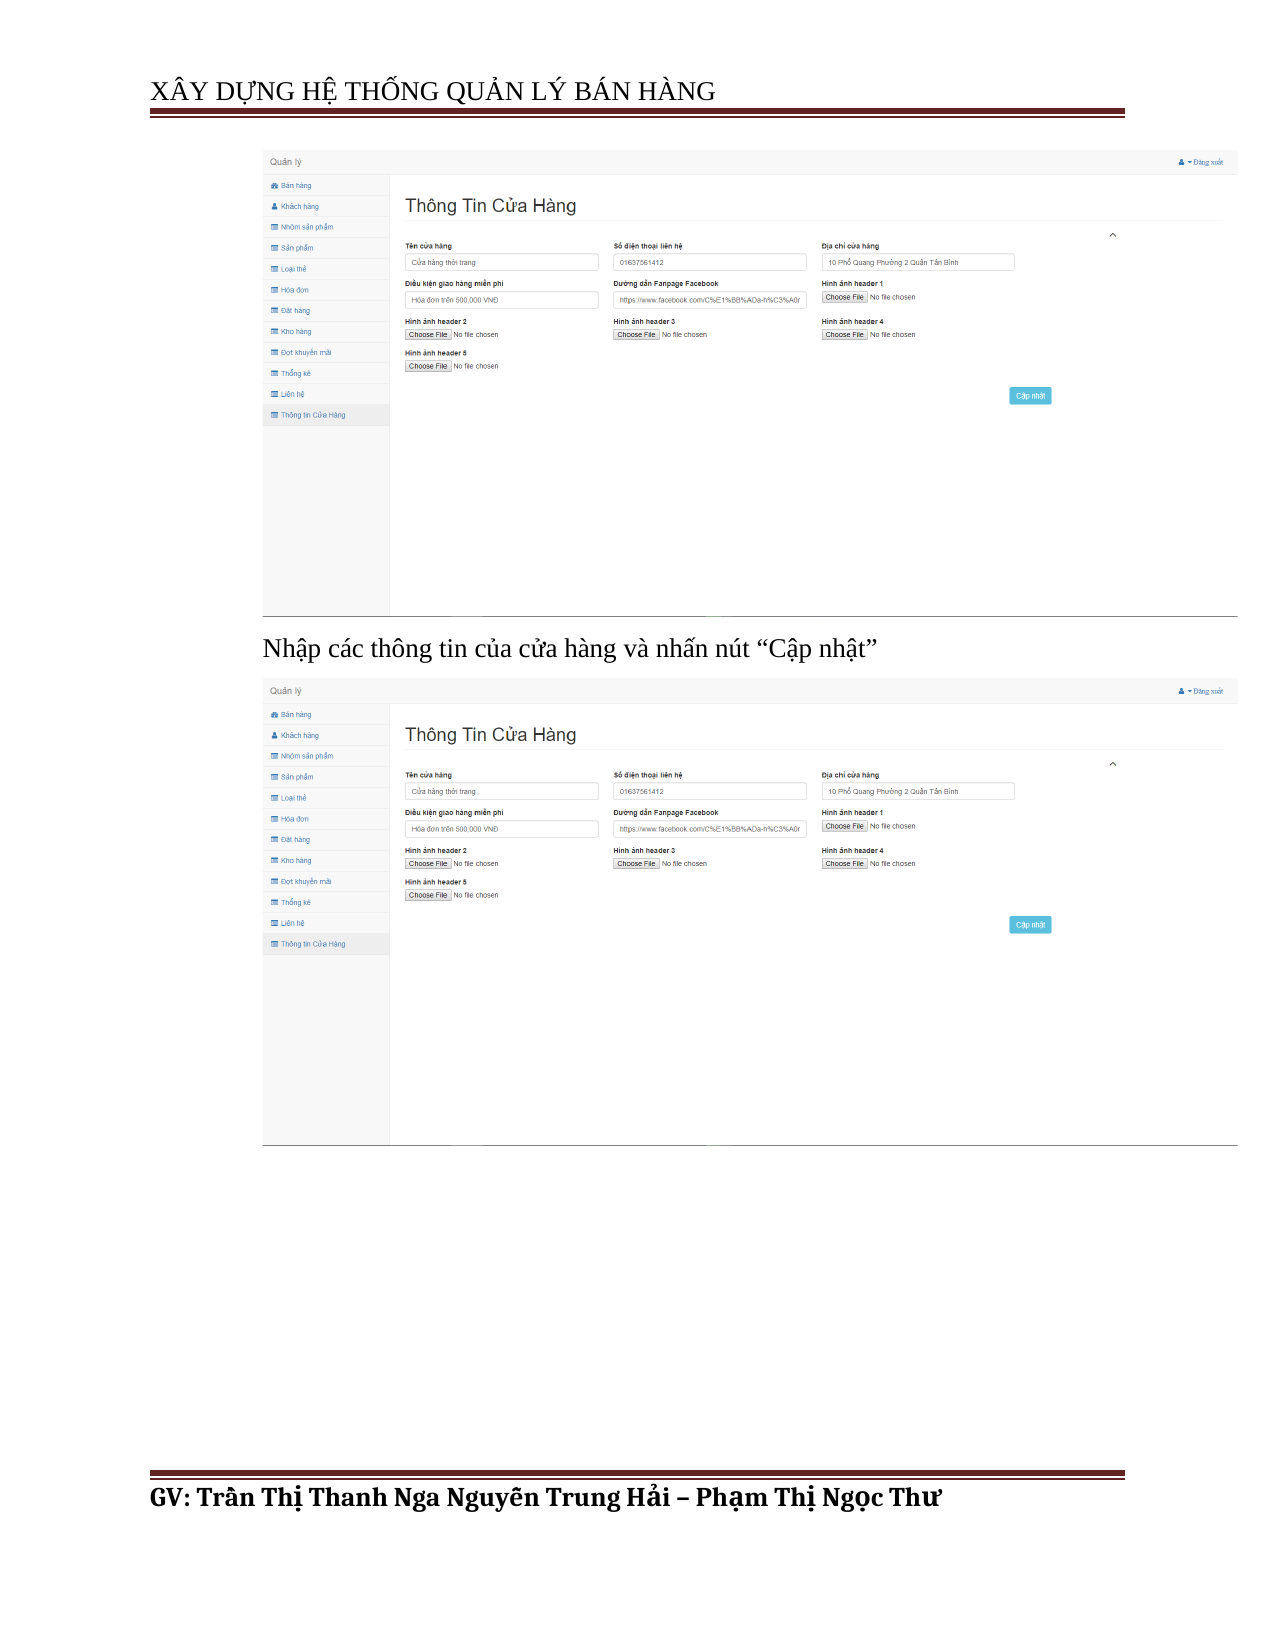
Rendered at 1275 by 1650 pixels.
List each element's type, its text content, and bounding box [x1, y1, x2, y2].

picture [262, 150, 1238, 617]
picture [262, 678, 1238, 1146]
list Nhập các thông tin của cửa hàng và nhấn nút “Cập nhật” [262, 632, 1125, 663]
